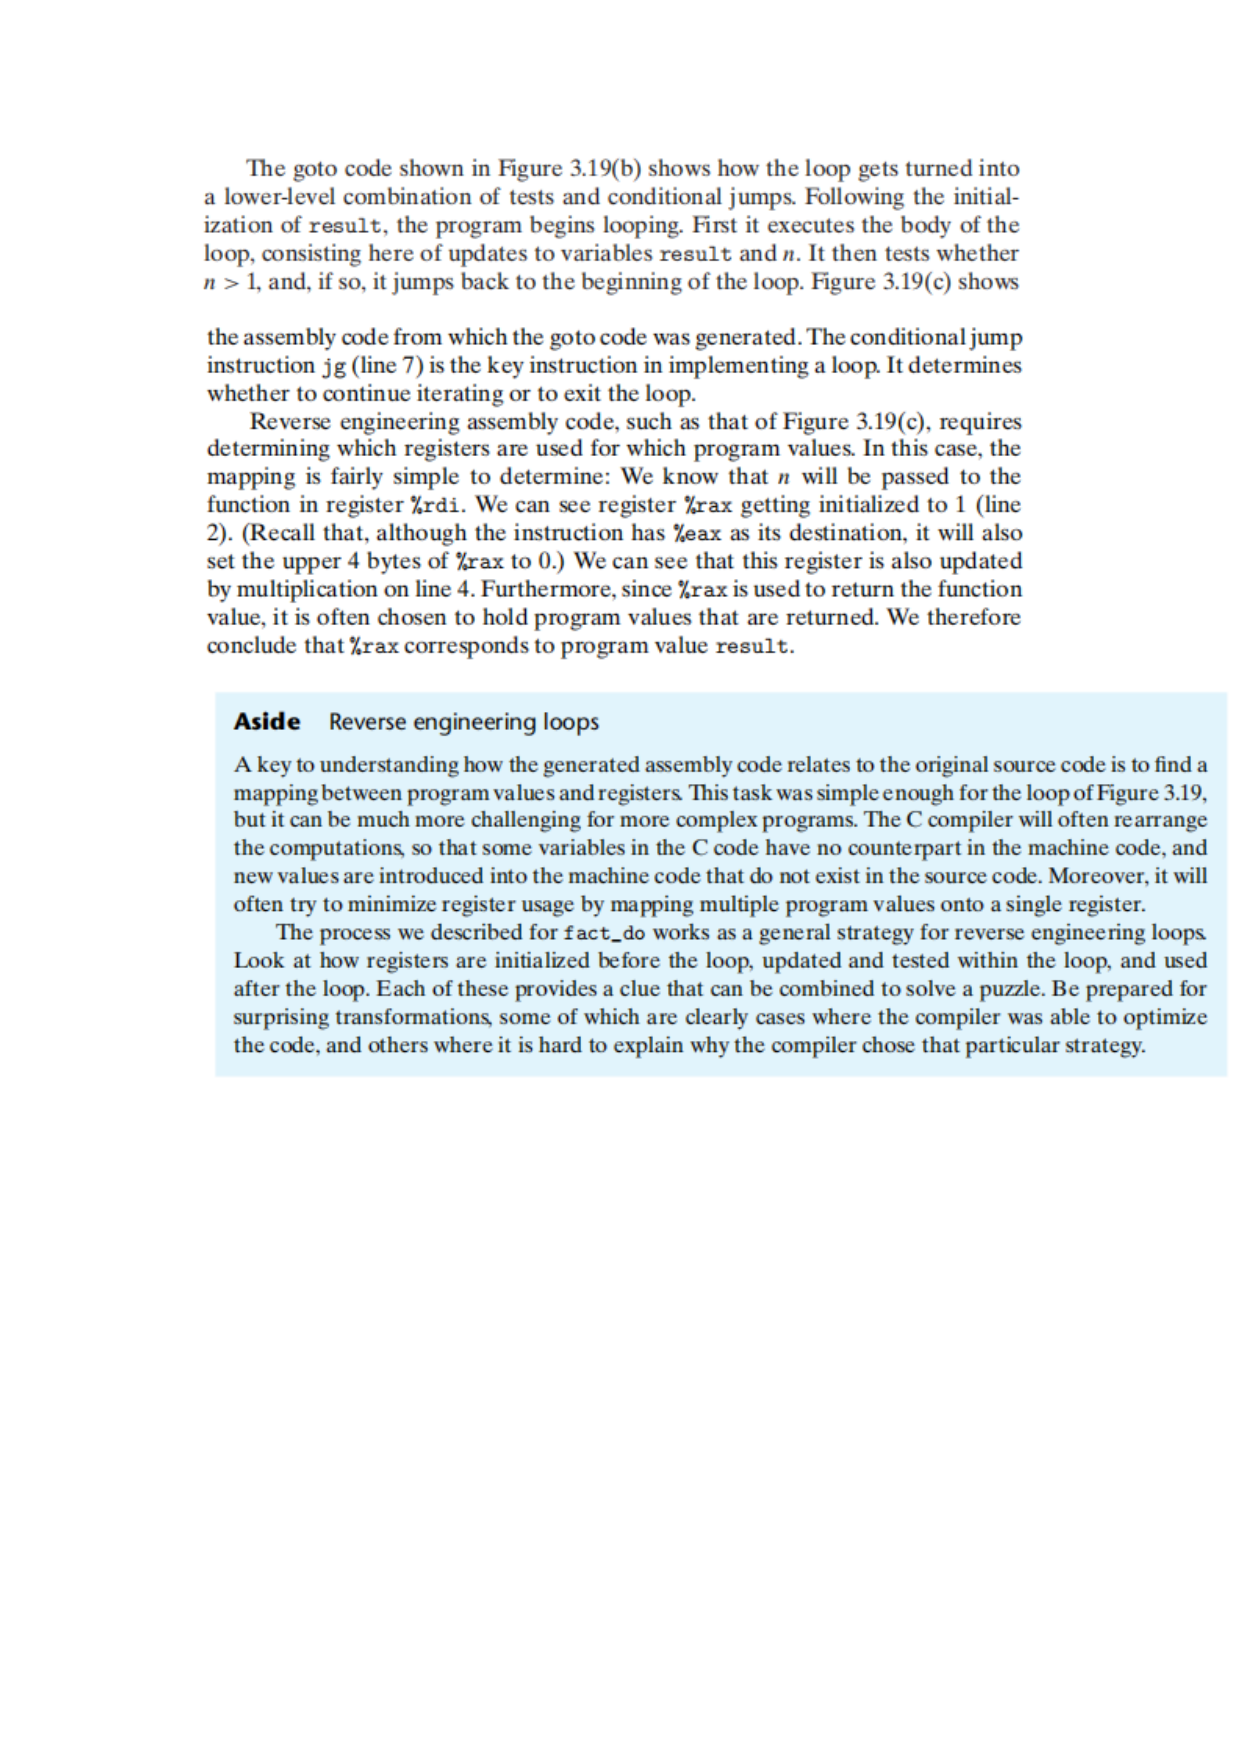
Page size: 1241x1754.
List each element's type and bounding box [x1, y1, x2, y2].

picture [187, 312, 1032, 661]
picture [187, 151, 1039, 302]
picture [187, 675, 1241, 1087]
